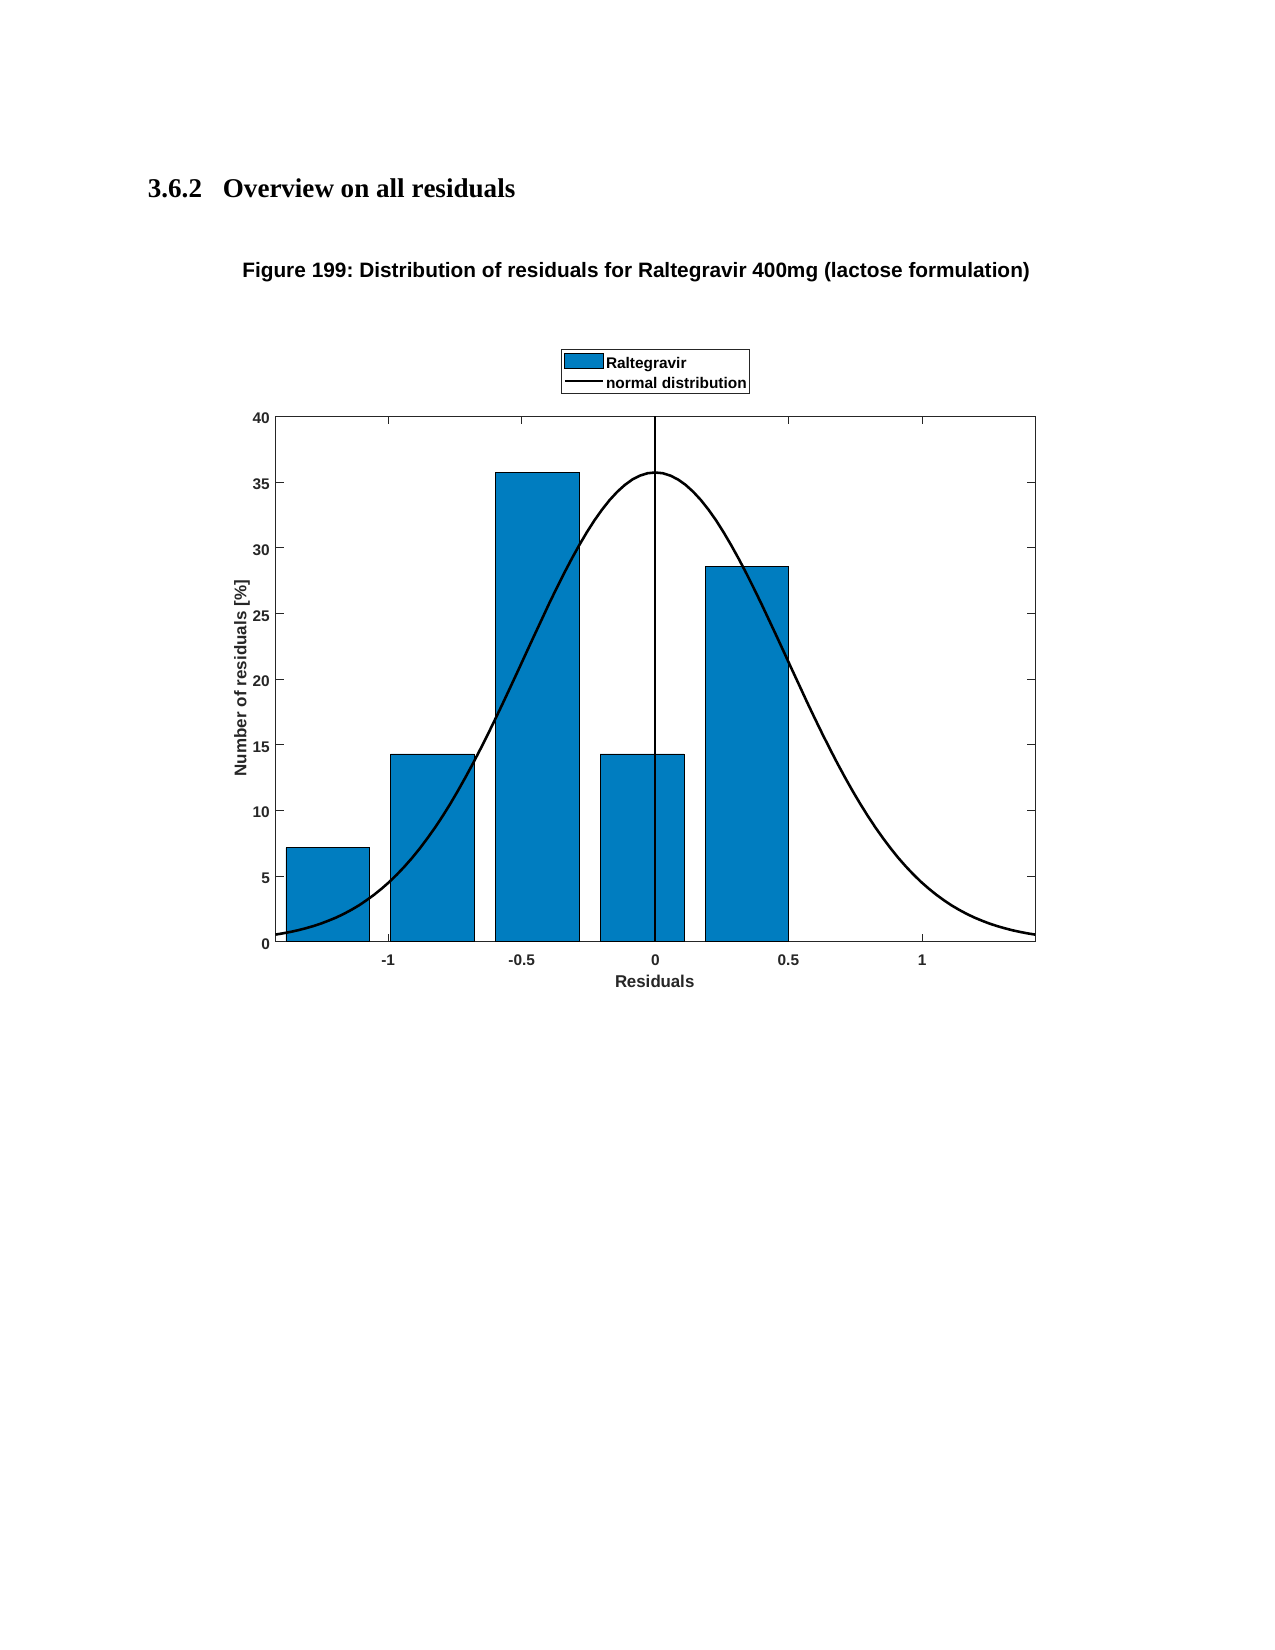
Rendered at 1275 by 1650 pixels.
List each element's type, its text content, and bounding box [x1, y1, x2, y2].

subtitle Overview on all residuals [148, 173, 1127, 204]
